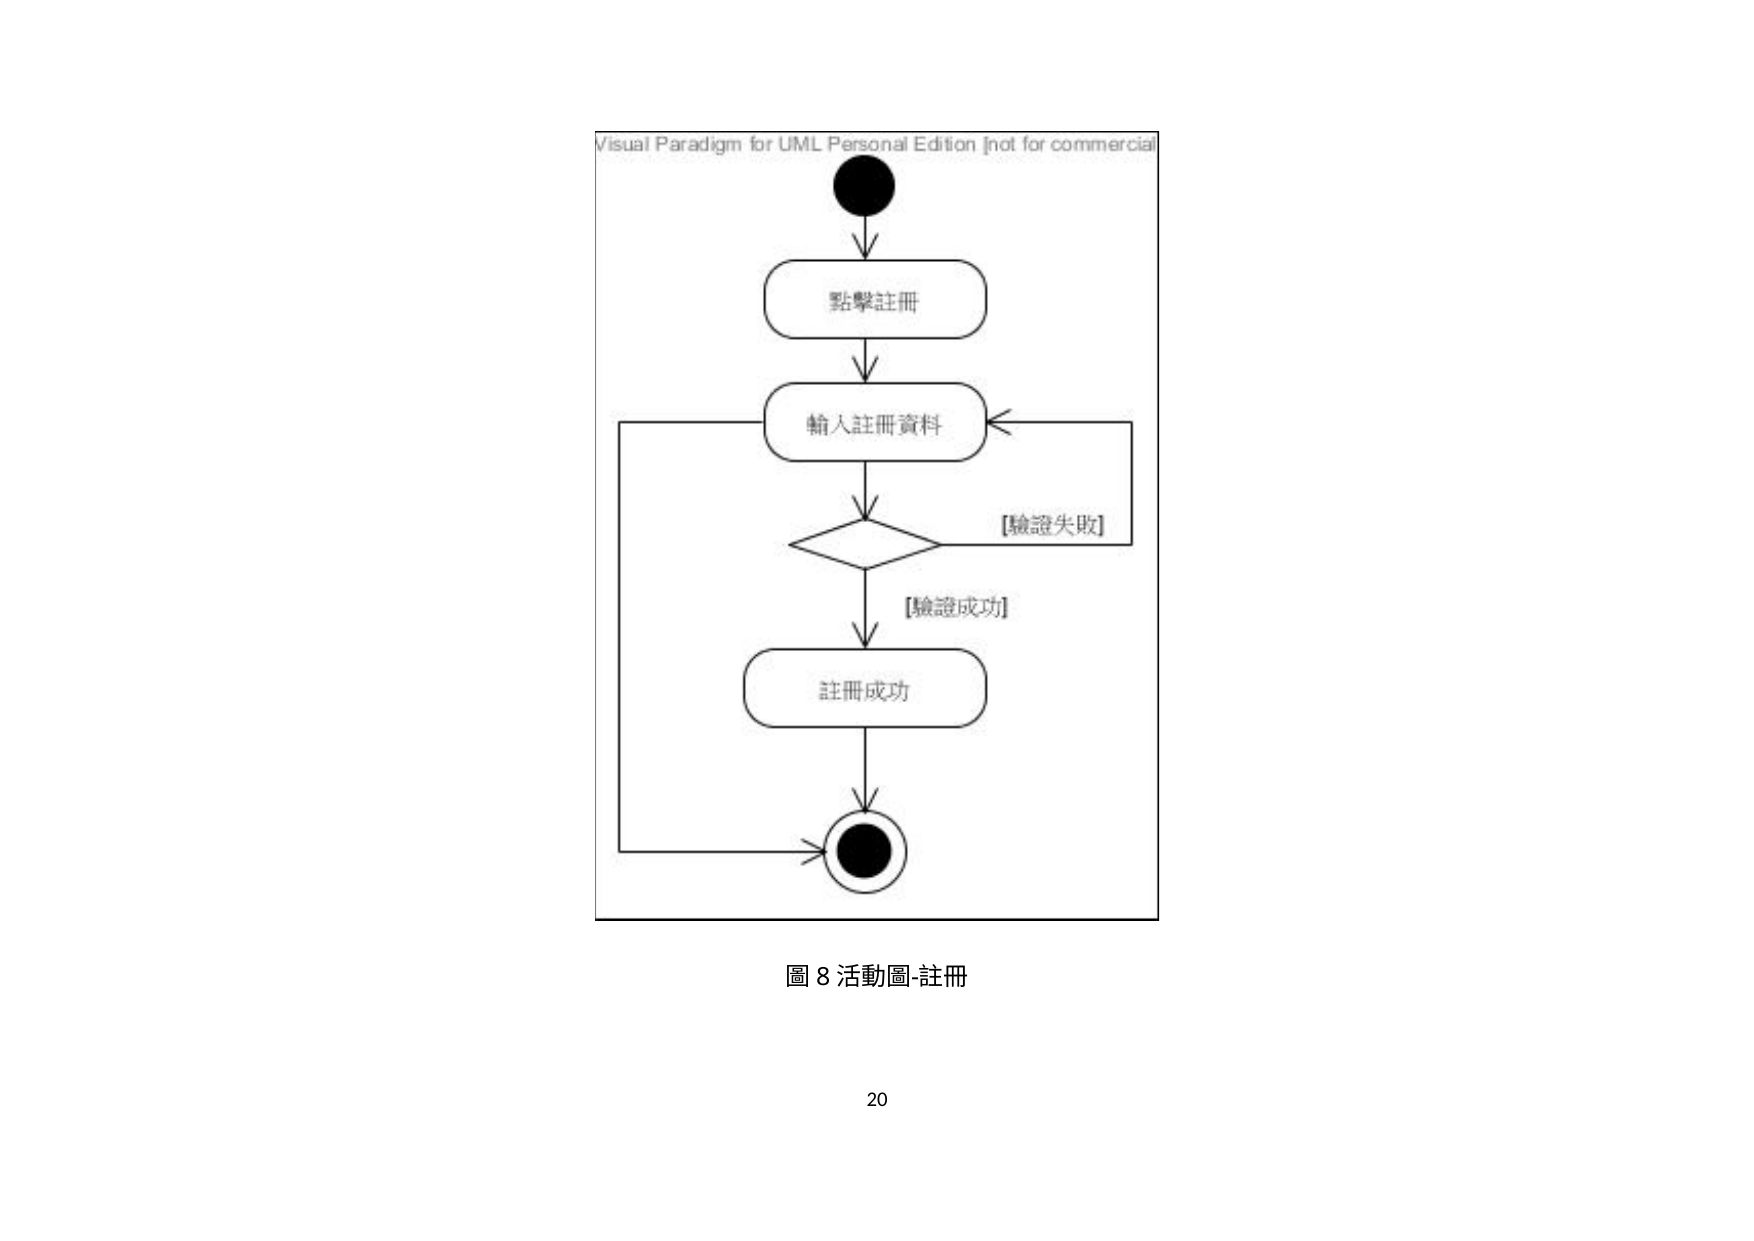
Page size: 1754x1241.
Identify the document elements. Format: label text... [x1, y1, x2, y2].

picture [595, 131, 1160, 921]
